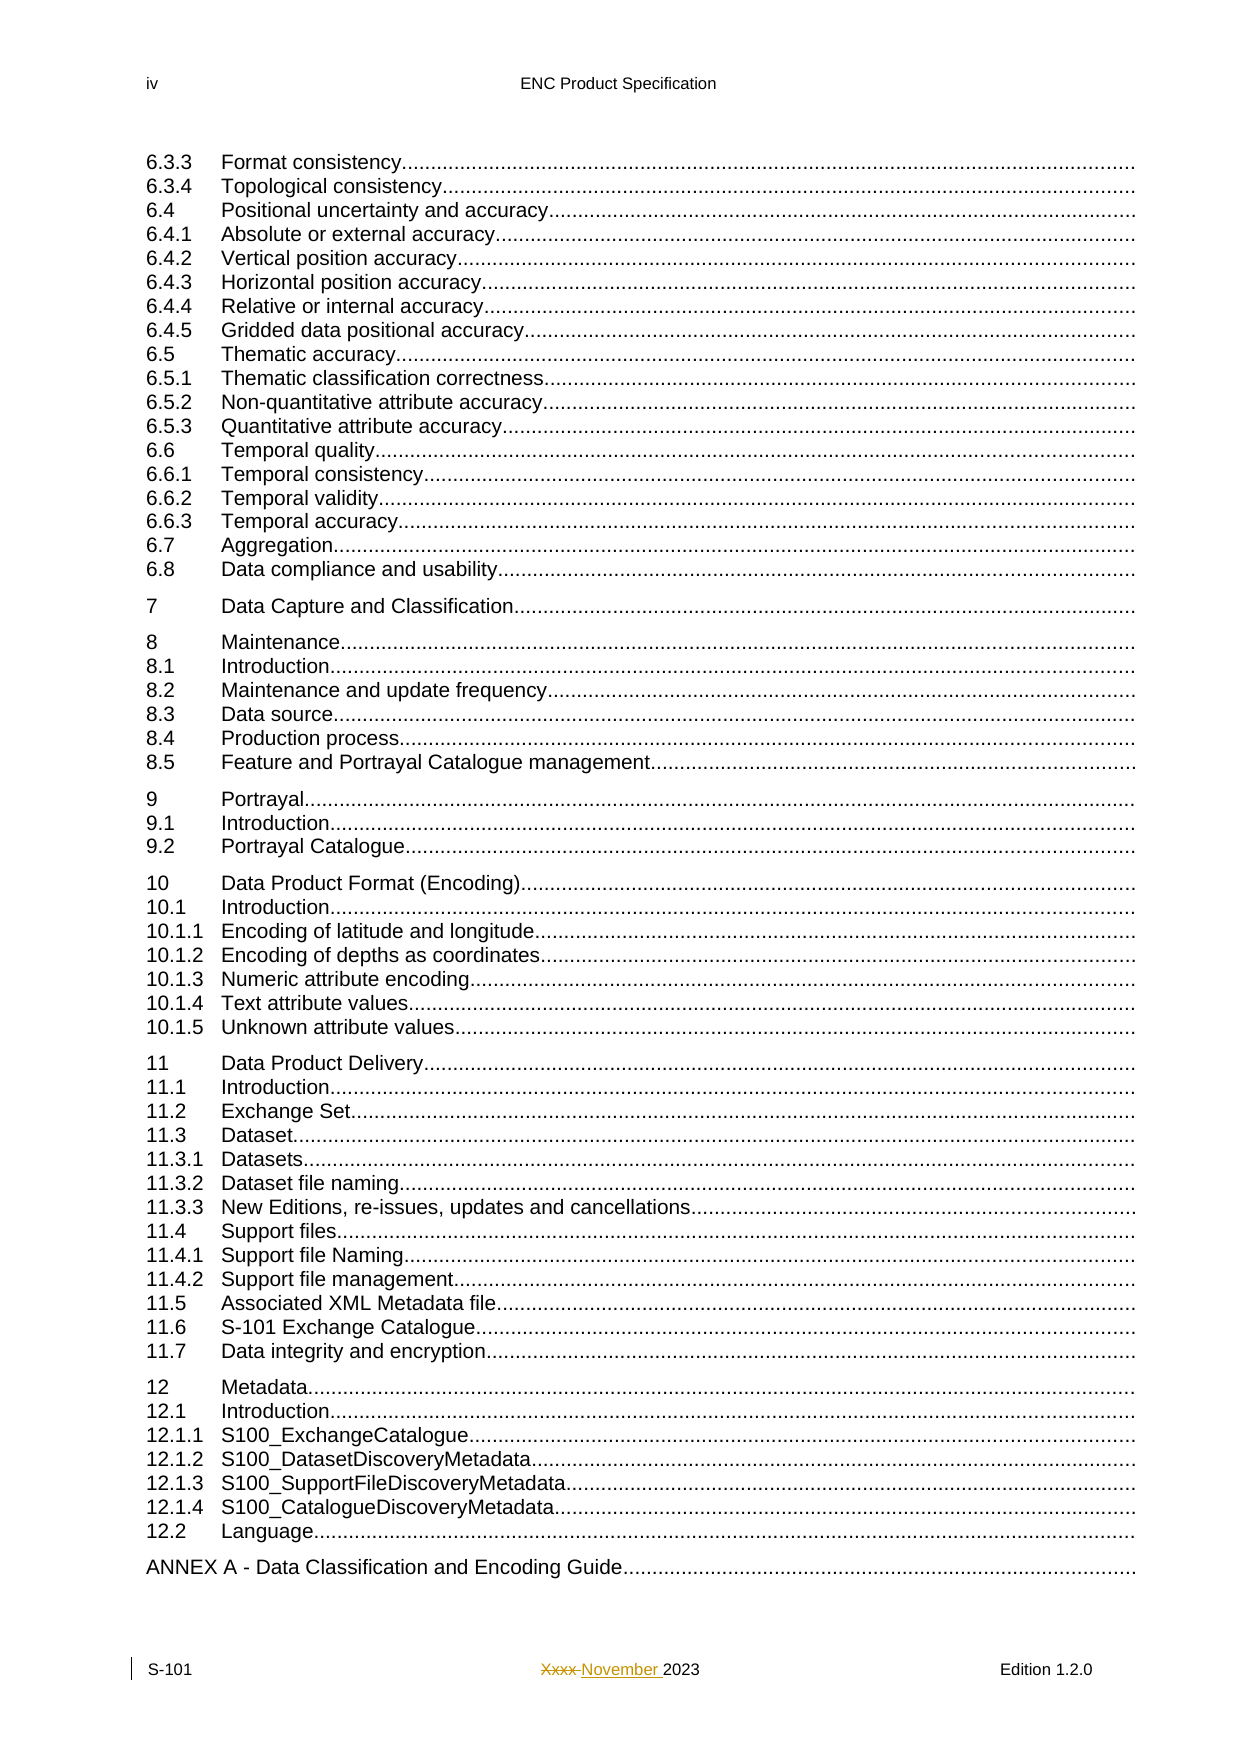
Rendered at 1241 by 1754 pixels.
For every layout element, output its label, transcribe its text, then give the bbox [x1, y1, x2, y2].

text 6.5 Thematic accuracy 25 [146, 342, 1042, 366]
text 6.3.4 Topological consistency 25 [146, 174, 1042, 198]
text 6.6 Temporal quality 26 [146, 437, 1042, 461]
text ANNEX A - Data Classification and Encoding Guide 53 [146, 1555, 1042, 1579]
text 6.4.2 Vertical position accuracy 25 [146, 246, 1042, 270]
text 8.2 Maintenance and update frequency 27 [146, 678, 1042, 702]
text 11.3.3 New Editions, re-issues, updates and cancellations 31 [146, 1195, 1042, 1219]
text 11.6 S-101 Exchange Catalogue 35 [146, 1314, 1042, 1338]
text 6.6.2 Temporal validity 26 [146, 485, 1042, 509]
text 11.3.1 Datasets 30 [146, 1147, 1042, 1171]
text 10.1.5 Unknown attribute values 30 [146, 1014, 1042, 1038]
text 6.6.3 Temporal accuracy 26 [146, 509, 1042, 533]
text 6.4.1 Absolute or external accuracy 25 [146, 222, 1042, 246]
text 11.7 Data integrity and encryption 35 [146, 1338, 1042, 1362]
text 6.5.3 Quantitative attribute accuracy 26 [146, 413, 1042, 437]
text 6.6.1 Temporal consistency 26 [146, 461, 1042, 485]
text 11.1 Introduction 30 [146, 1075, 1042, 1099]
text 10 Data Product Format (Encoding) 29 [146, 871, 1042, 895]
text 11.5 Associated XML Metadata file 34 [146, 1291, 1042, 1314]
text 6.4.5 Gridded data positional accuracy 25 [146, 318, 1042, 342]
text 11.4 Support files 31 [146, 1219, 1042, 1243]
text 8.1 Introduction 27 [146, 654, 1042, 678]
text 11.4.2 Support file management 32 [146, 1267, 1042, 1291]
text 9.1 Introduction 28 [146, 810, 1042, 834]
text 10.1.4 Text attribute values 30 [146, 991, 1042, 1014]
text 12 Metadata 35 [146, 1375, 1042, 1399]
text 12.1.1 S100_ExchangeCatalogue 37 [146, 1423, 1042, 1447]
text 6.4 Positional uncertainty and accuracy 25 [146, 198, 1042, 222]
text 6.4.3 Horizontal position accuracy 25 [146, 270, 1042, 294]
text 10.1.2 Encoding of depths as coordinates 29 [146, 943, 1042, 967]
text 6.8 Data compliance and usability 26 [146, 557, 1042, 581]
text 8.5 Feature and Portrayal Catalogue management 27 [146, 750, 1042, 774]
text 12.2 Language 51 [146, 1519, 1042, 1543]
text 8.4 Production process 27 [146, 726, 1042, 750]
text 12.1.2 S100_DatasetDiscoveryMetadata 38 [146, 1447, 1042, 1471]
text 9 Portrayal 28 [146, 786, 1042, 810]
text 6.4.4 Relative or internal accuracy 25 [146, 294, 1042, 318]
text 9.2 Portrayal Catalogue 28 [146, 834, 1042, 858]
text 12.1.3 S100_SupportFileDiscoveryMetadata 46 [146, 1471, 1042, 1495]
text 11.3 Dataset 30 [146, 1123, 1042, 1147]
text 11.3.2 Dataset file naming 31 [146, 1171, 1042, 1195]
text 10.1.3 Numeric attribute encoding 30 [146, 967, 1042, 991]
text 12.1 Introduction 35 [146, 1399, 1042, 1423]
text 6.3.3 Format consistency 24 [146, 150, 1042, 174]
text 8.3 Data source 27 [146, 702, 1042, 726]
text 6.5.1 Thematic classification correctness 25 [146, 366, 1042, 389]
text 8 Maintenance 27 [146, 630, 1042, 654]
text 11.2 Exchange Set 30 [146, 1099, 1042, 1123]
text 6.7 Aggregation 26 [146, 533, 1042, 557]
text 12.1.4 S100_CatalogueDiscoveryMetadata 48 [146, 1495, 1042, 1519]
text 6.5.2 Non-quantitative attribute accuracy 25 [146, 389, 1042, 413]
text 11 Data Product Delivery 30 [146, 1051, 1042, 1075]
text 7 Data Capture and Classification 27 [146, 594, 1042, 618]
text 10.1 Introduction 29 [146, 895, 1042, 919]
text 11.4.1 Support file Naming 32 [146, 1243, 1042, 1267]
text 10.1.1 Encoding of latitude and longitude 29 [146, 919, 1042, 943]
